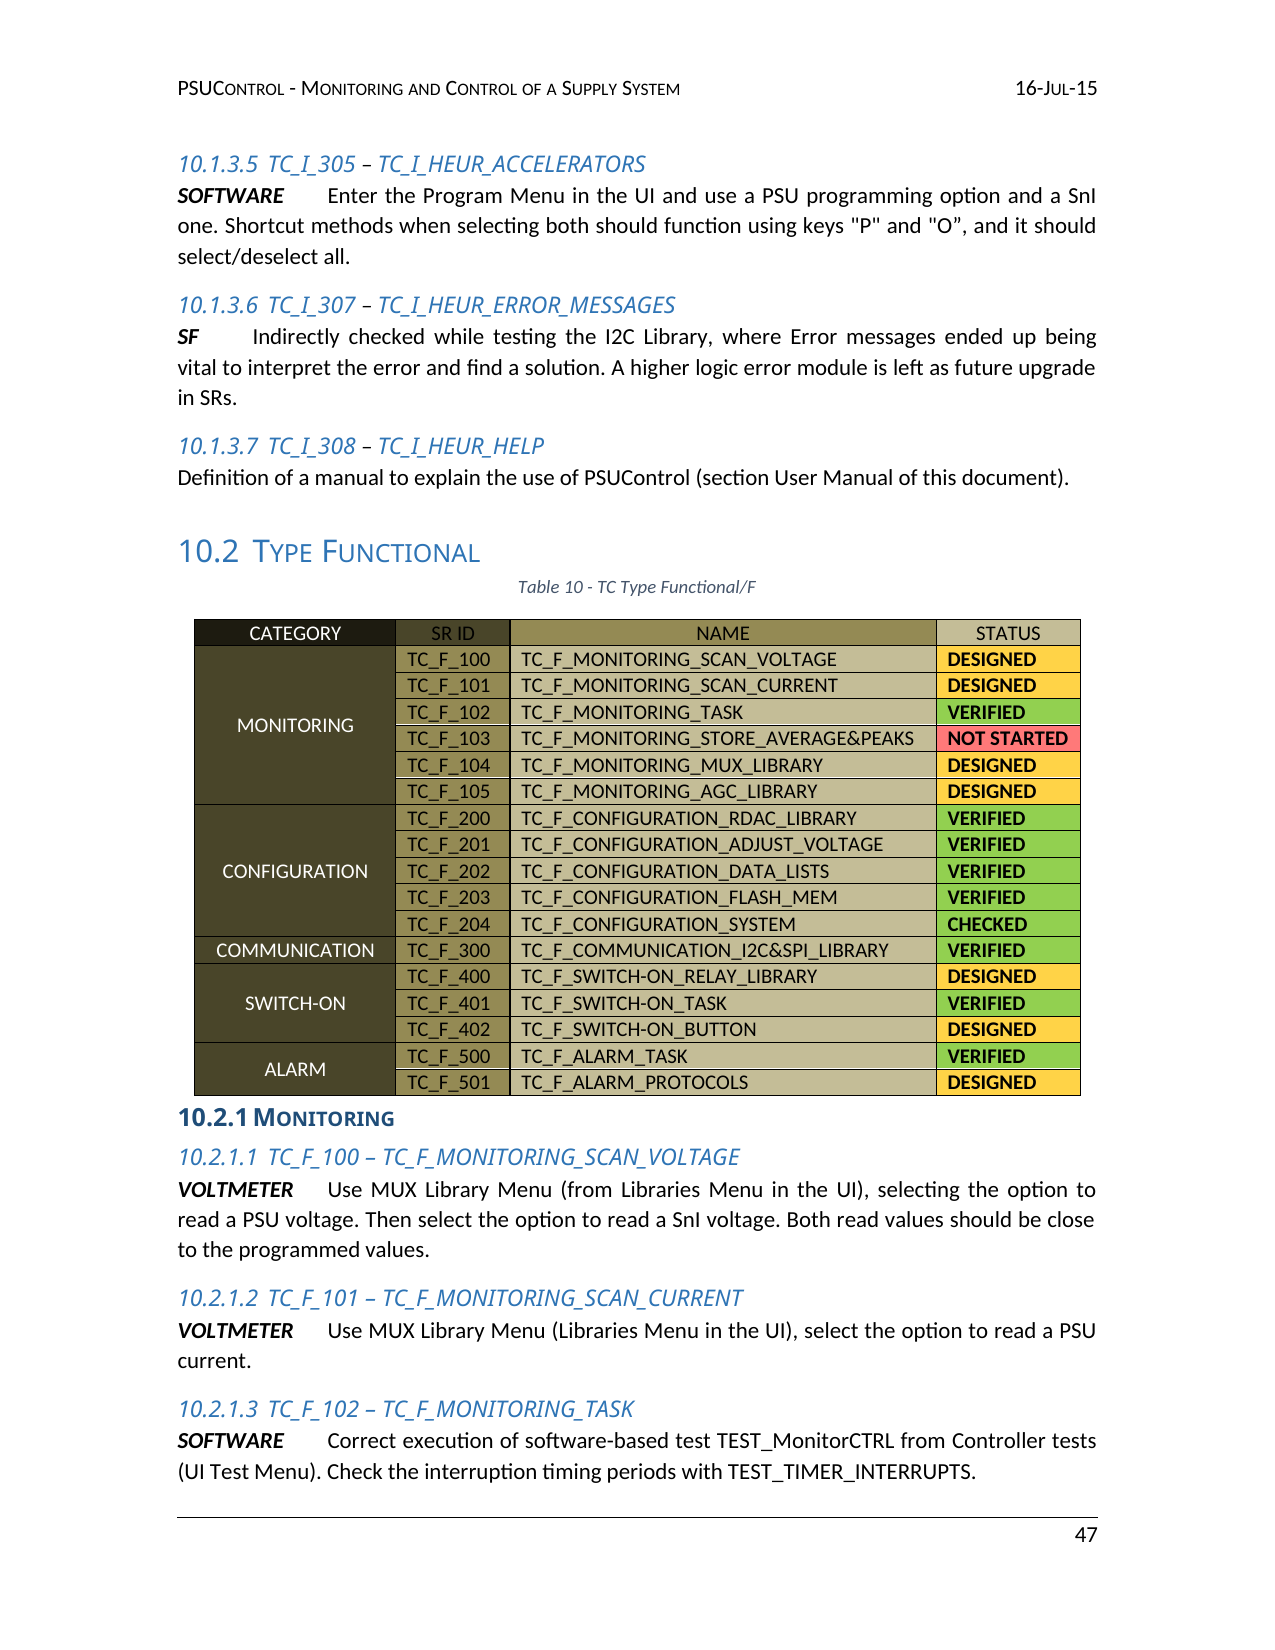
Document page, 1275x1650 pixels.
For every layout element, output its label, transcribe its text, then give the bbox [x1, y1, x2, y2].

table_cell VERIFIED [937, 1043, 1080, 1068]
table_cell TC_F_202 [396, 858, 509, 883]
table_cell TC_F_105 [396, 779, 509, 804]
table_cell TC_F_401 [396, 990, 509, 1016]
table_cell DESIGNED [937, 1070, 1080, 1095]
text VOLTMETER Use MUX Library Menu (from Libraries Menu in the UI), selecting the option to read a PSU voltage. Then select the option to read a SnI voltage. Both read values should be close to the programmed values. [177, 1175, 1098, 1263]
table_cell TC_F_MONITORING_SCAN_CURRENT [511, 673, 936, 698]
text SOFTWARE Enter the Program Menu in the UI and use a PSU programming option and a SnI one. Shortcut methods when selecting both should function using keys "P" and "O”, and it should select/deselect all. [177, 181, 1098, 270]
table_cell TC_F_MONITORING_MUX_LIBRARY [511, 752, 936, 777]
table_cell TC_F_501 [396, 1070, 509, 1095]
table_cell TC_F_CONFIGURATION_RDAC_LIBRARY [511, 805, 936, 830]
table_cell TC_F_402 [396, 1017, 509, 1042]
table_cell TC_F_SWITCH-ON_BUTTON [511, 1017, 936, 1042]
table_cell TC_F_CONFIGURATION_DATA_LISTS [511, 858, 936, 883]
table_cell TC_F_100 [396, 646, 509, 672]
table_cell TC_F_CONFIGURATION_ADJUST_VOLTAGE [511, 831, 936, 857]
table_header NAME [511, 620, 936, 645]
subtitle Monitoring [177, 1100, 1098, 1134]
table_cell VERIFIED [937, 937, 1080, 963]
table_cell TC_F_200 [396, 805, 509, 830]
table_cell VERIFIED [937, 805, 1080, 830]
table_header CATEGORY [195, 620, 395, 645]
subtitle TC_I_308 – TC_I_HEUR_HELP [177, 430, 1098, 461]
table_cell DESIGNED [937, 673, 1080, 698]
table_cell TC_F_102 [396, 699, 509, 724]
table_header STATUS [937, 620, 1080, 645]
table_cell TC_F_201 [396, 831, 509, 857]
subtitle TC_I_305 – TC_I_HEUR_ACCELERATORS [177, 148, 1098, 179]
table_header SR ID [396, 620, 509, 645]
table_cell TC_F_COMMUNICATION_I2C&SPI_LIBRARY [511, 937, 936, 963]
table_cell TC_F_CONFIGURATION_SYSTEM [511, 911, 936, 936]
table_cell TC_F_MONITORING_SCAN_VOLTAGE [511, 646, 936, 672]
subtitle TC_F_101 – TC_F_MONITORING_SCAN_CURRENT [177, 1282, 1098, 1313]
table_cell TC_F_104 [396, 752, 509, 777]
table_cell TC_F_ALARM_PROTOCOLS [511, 1070, 936, 1095]
table_cell TC_F_203 [396, 884, 509, 910]
table_cell TC_F_CONFIGURATION_FLASH_MEM [511, 884, 936, 910]
table_cell VERIFIED [937, 699, 1080, 724]
subtitle Type Functional [177, 529, 1098, 572]
subtitle TC_F_100 – TC_F_MONITORING_SCAN_VOLTAGE [177, 1141, 1098, 1172]
table_cell DESIGNED [937, 964, 1080, 989]
table_cell VERIFIED [937, 990, 1080, 1016]
table_cell TC_F_400 [396, 964, 509, 989]
table_cell VERIFIED [937, 831, 1080, 857]
table_cell TC_F_300 [396, 937, 509, 963]
table_cell CONFIGURATION [195, 805, 395, 936]
table_cell TC_F_MONITORING_TASK [511, 699, 936, 724]
table_cell DESIGNED [937, 1017, 1080, 1042]
table_cell DESIGNED [937, 646, 1080, 672]
table_cell TC_F_MONITORING_AGC_LIBRARY [511, 779, 936, 804]
text SOFTWARE Correct execution of software-based test TEST_MonitorCTRL from Controller tests (UI Test Menu). Check the interruption timing periods with TEST_TIMER_INTERRUPTS. [177, 1427, 1098, 1485]
table_cell DESIGNED [937, 752, 1080, 777]
table_cell NOT STARTED [937, 726, 1080, 751]
text SF Indirectly checked while testing the I2C Library, where Error messages ended up being vital to interpret the error and find a solution. A higher logic error module is left as future upgrade in SRs. [177, 322, 1098, 411]
text VOLTMETER Use MUX Library Menu (Libraries Menu in the UI), select the option to read a PSU current. [177, 1316, 1098, 1374]
table_cell TC_F_103 [396, 726, 509, 751]
table_cell VERIFIED [937, 884, 1080, 910]
table_cell TC_F_ALARM_TASK [511, 1043, 936, 1068]
table_cell TC_F_SWITCH-ON_TASK [511, 990, 936, 1016]
table_cell ALARM [195, 1043, 395, 1095]
table_cell TC_F_SWITCH-ON_RELAY_LIBRARY [511, 964, 936, 989]
subtitle TC_F_102 – TC_F_MONITORING_TASK [177, 1393, 1098, 1424]
table_cell TC_F_204 [396, 911, 509, 936]
table_cell COMMUNICATION [195, 937, 395, 963]
table_cell DESIGNED [937, 779, 1080, 804]
table_cell VERIFIED [937, 858, 1080, 883]
subtitle TC_I_307 – TC_I_HEUR_ERROR_MESSAGES [177, 289, 1098, 320]
text Definition of a manual to explain the use of PSUControl (section User Manual of this document). [177, 463, 1098, 491]
table_cell TC_F_101 [396, 673, 509, 698]
table_cell MONITORING [195, 646, 395, 804]
table_cell TC_F_500 [396, 1043, 509, 1068]
table_cell CHECKED [937, 911, 1080, 936]
table_cell TC_F_MONITORING_STORE_AVERAGE&PEAKS [511, 726, 936, 751]
table_cell SWITCH-ON [195, 964, 395, 1042]
